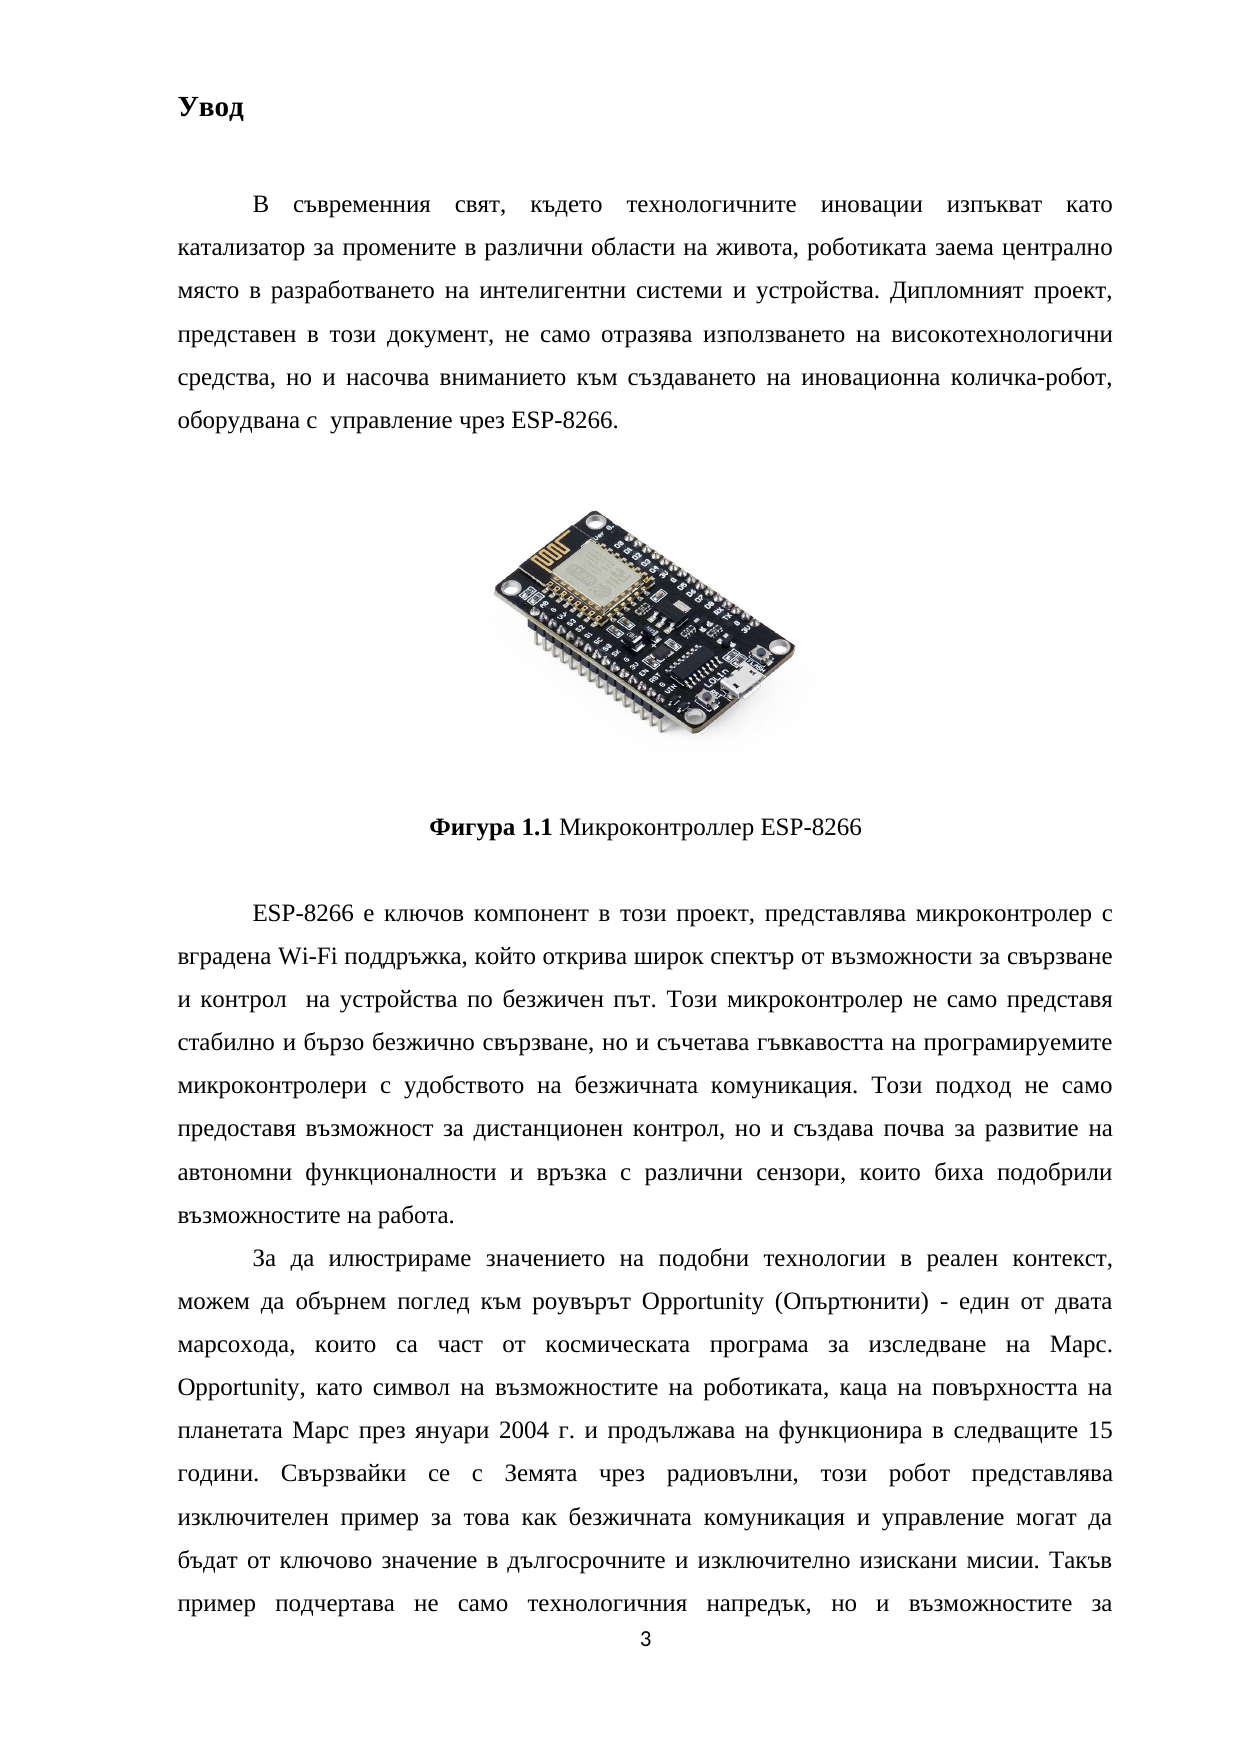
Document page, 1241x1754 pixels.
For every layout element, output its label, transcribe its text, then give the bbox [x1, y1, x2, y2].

text В съвременния свят, където технологичните иновации изпъкват като катализатор за промените в различни области на живота, роботиката заема централно място в разработването на интелигентни системи и устройства. Дипломният проект, представен в този документ, не само отразява използването на високотехнологични средства, но и насочва вниманието към създаването на иновационна количка-робот, оборудвана с управление чрез ESP-8266. [177, 189, 1114, 434]
text Фигура 1.1 Микроконтроллер ESP-8266 [177, 812, 1114, 840]
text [177, 1243, 1114, 1617]
text Увод [177, 89, 1114, 122]
picture [470, 448, 821, 798]
text ESP-8266 е ключов компонент в този проект, представлява микроконтролер с вградена Wi-Fi поддръжка, който открива широк спектър от възможности за свързване и контрол на устройства по безжичен път. Този микроконтролер не само представя стабилно и бързо безжично свързване, но и съчетава гъвкавостта на програмируемите микроконтролери с удобството на безжичната комуникация. Този подход не само предоставя възможност за дистанционен контрол, но и създава почва за развитие на автономни функционалности и връзка с различни сензори, които биха подобрили възможностите на работа. [177, 898, 1114, 1228]
